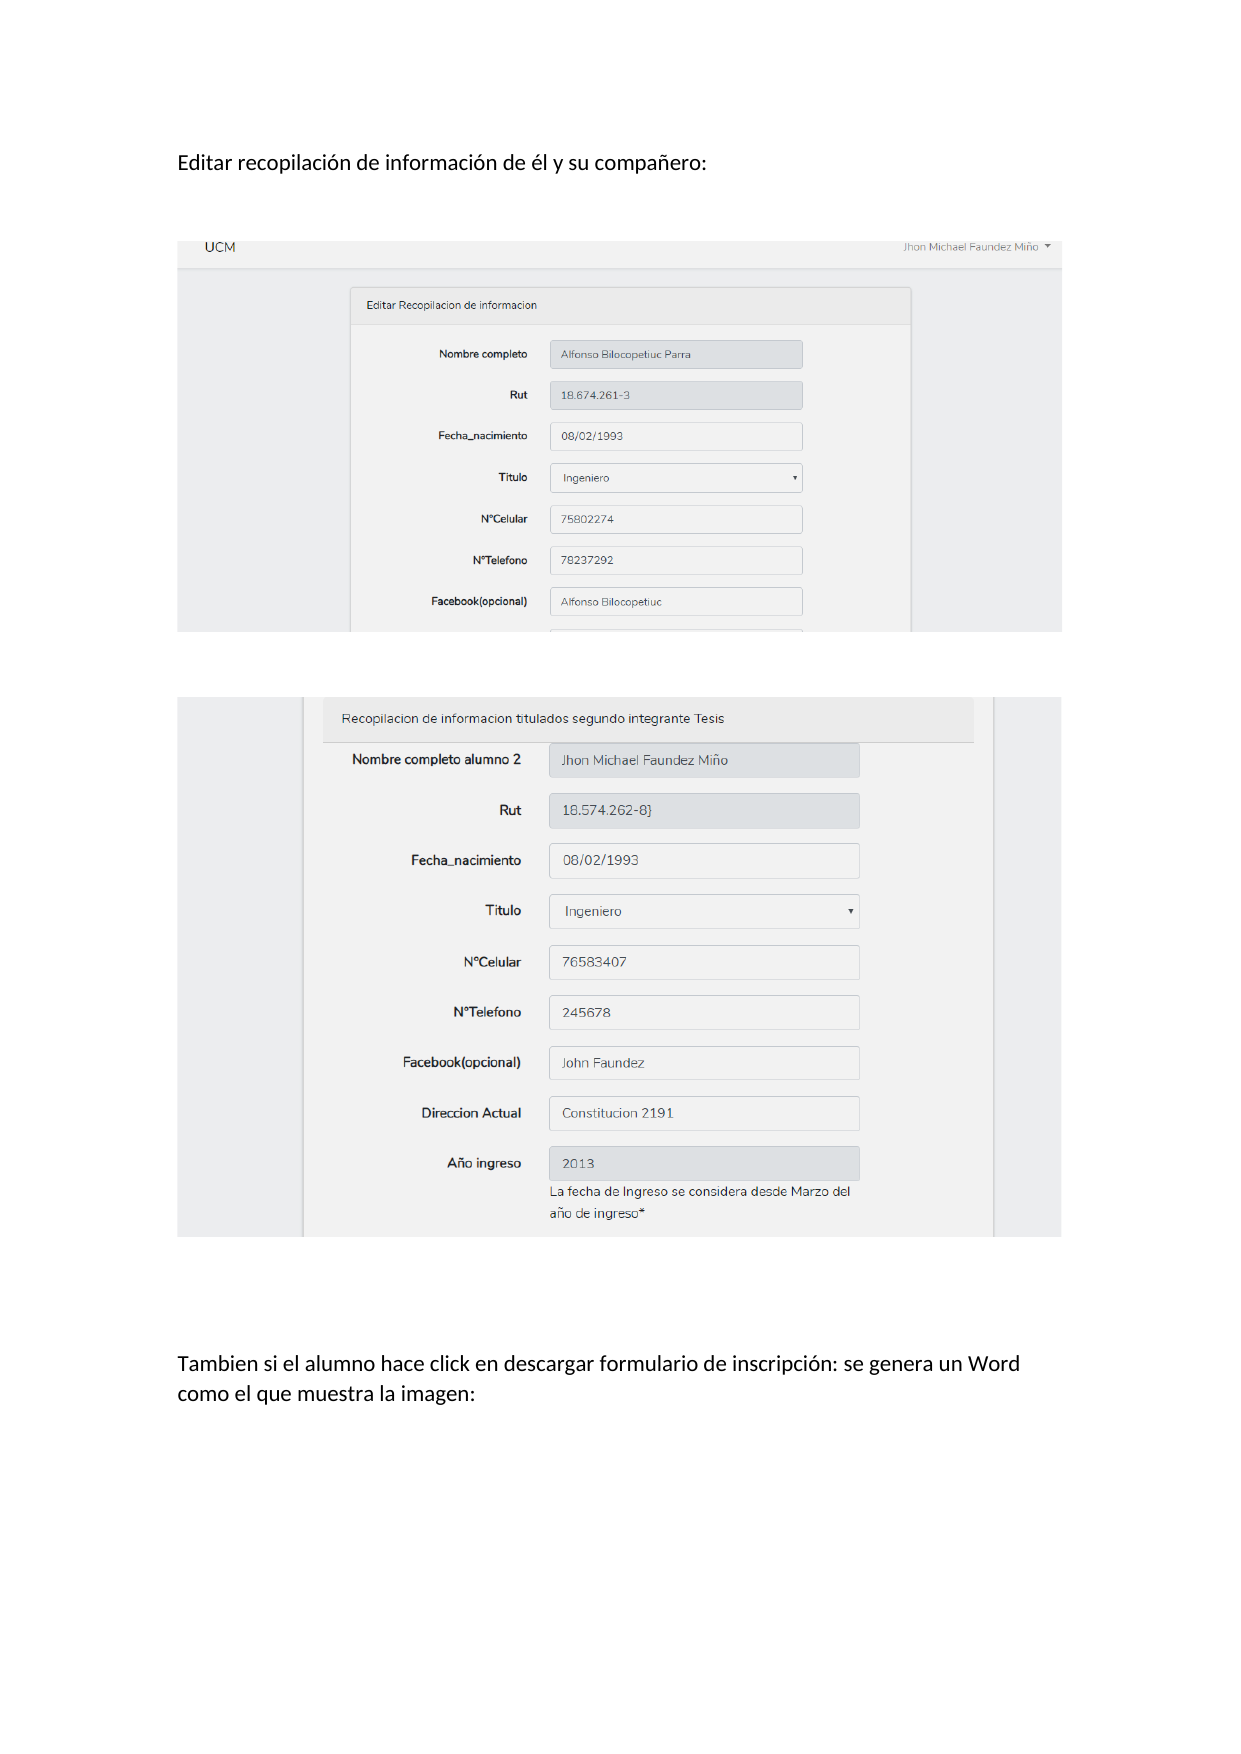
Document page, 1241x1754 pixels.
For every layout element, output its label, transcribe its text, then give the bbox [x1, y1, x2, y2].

picture [177, 697, 1062, 1237]
text Tambien si el alumno hace click en descargar formulario de inscripción: se genera un Word como el que muestra la imagen: [177, 1349, 1063, 1407]
text Editar recopilación de información de él y su compañero: [177, 148, 1063, 176]
picture [177, 241, 1063, 632]
